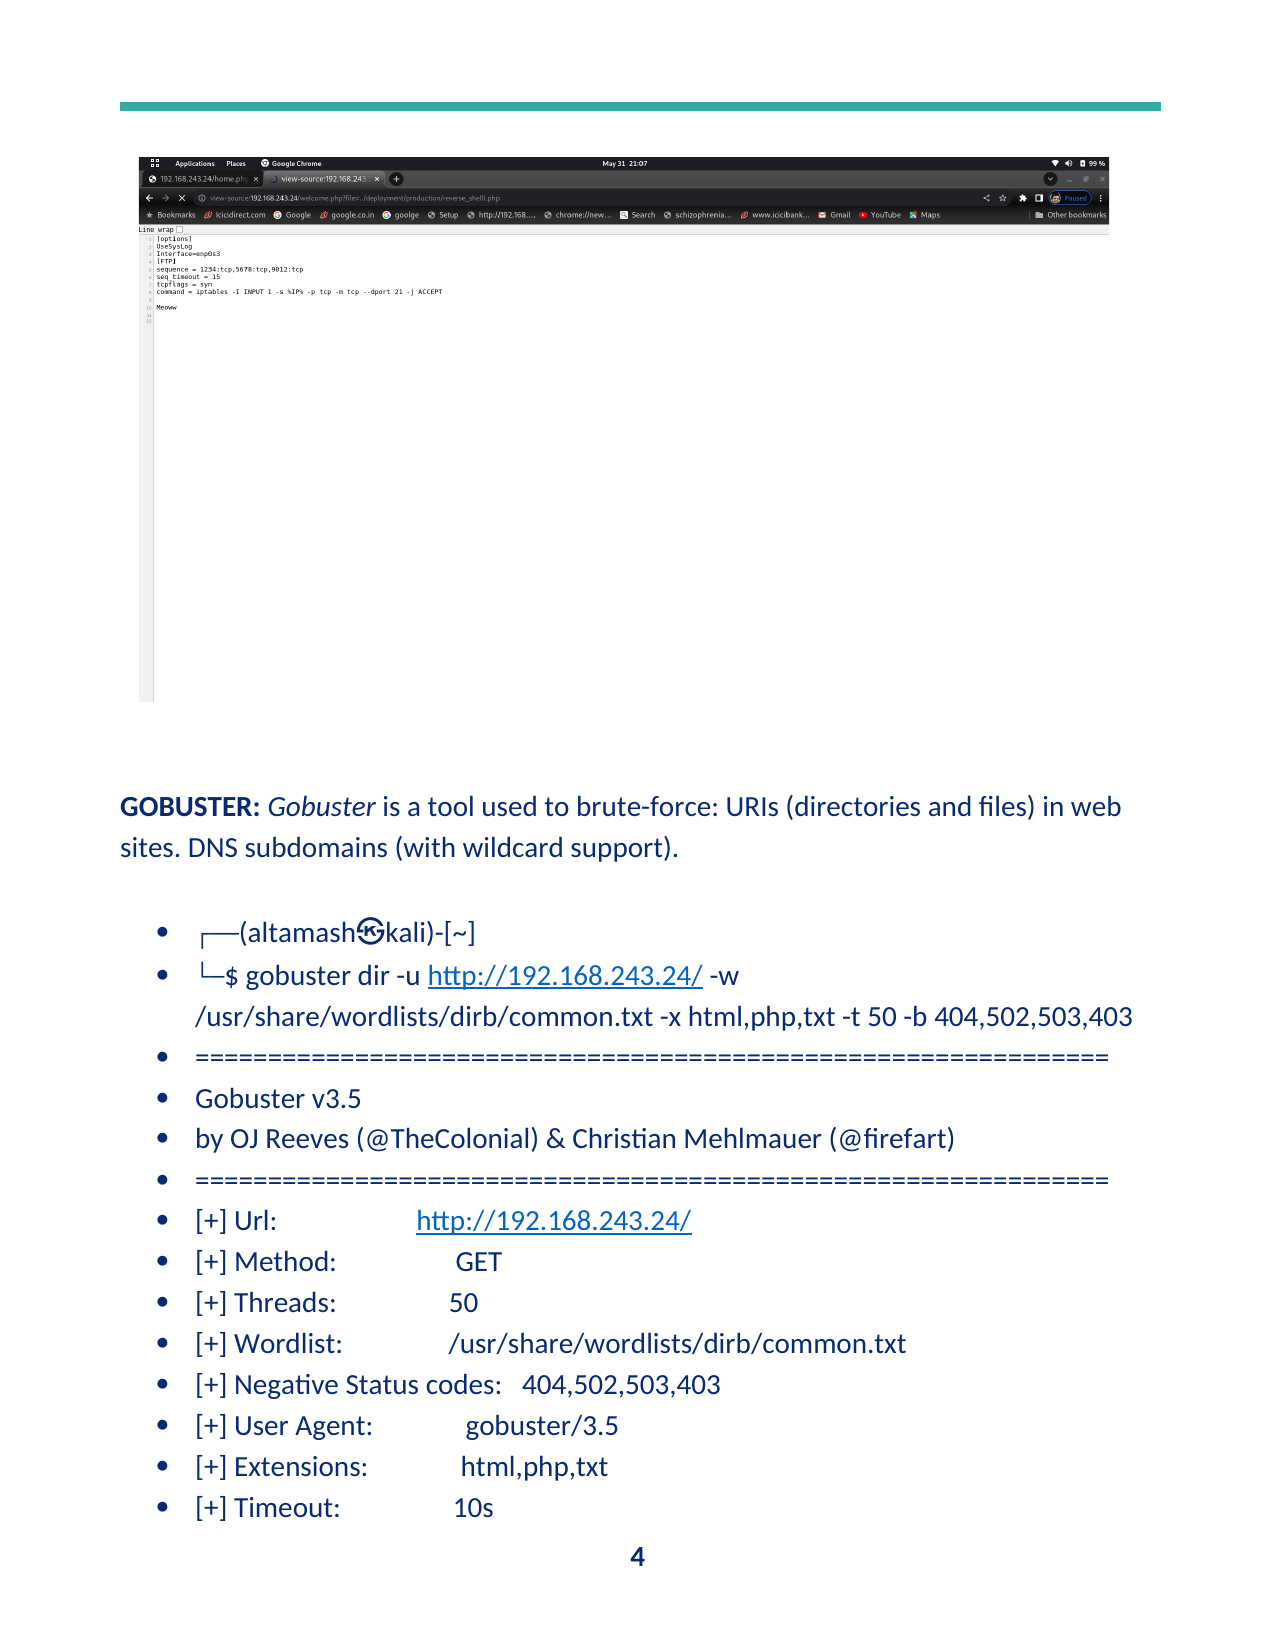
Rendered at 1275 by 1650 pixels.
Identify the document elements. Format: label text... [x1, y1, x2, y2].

list [+] Timeout: 10s [157, 1489, 1155, 1525]
list [+] Threads: 50 [157, 1284, 1155, 1320]
list [+] Extensions: html,php,txt [157, 1448, 1155, 1484]
text GOBUSTER: Gobuster is a tool used to brute-force: URIs (directories and files) in web sites. DNS subdomains (with wildcard support). [120, 788, 1155, 865]
list [+] Negative Status codes: 404,502,503,403 [157, 1366, 1155, 1402]
list [+] Method: GET [157, 1243, 1155, 1279]
list [+] User Agent: gobuster/3.5 [157, 1407, 1155, 1443]
list └─$ gobuster dir -u http://192.168.243.24/ -w /usr/share/wordlists/dirb/common.txt -x html,php,txt -t 50 -b 404,502,503,403 [157, 957, 1155, 1033]
list [+] Wordlist: /usr/share/wordlists/dirb/common.txt [157, 1325, 1155, 1361]
list by OJ Reeves (@TheColonial) & Christian Mehlmauer (@firefart) [157, 1121, 1155, 1156]
list Gobuster v3.5 [157, 1080, 1155, 1115]
list =============================================================== [157, 1162, 1155, 1197]
list ┌──(altamash㉿kali)-[~] [157, 911, 1155, 951]
list =============================================================== [157, 1039, 1155, 1074]
list [+] Url: http://192.168.243.24/ [157, 1202, 1155, 1238]
